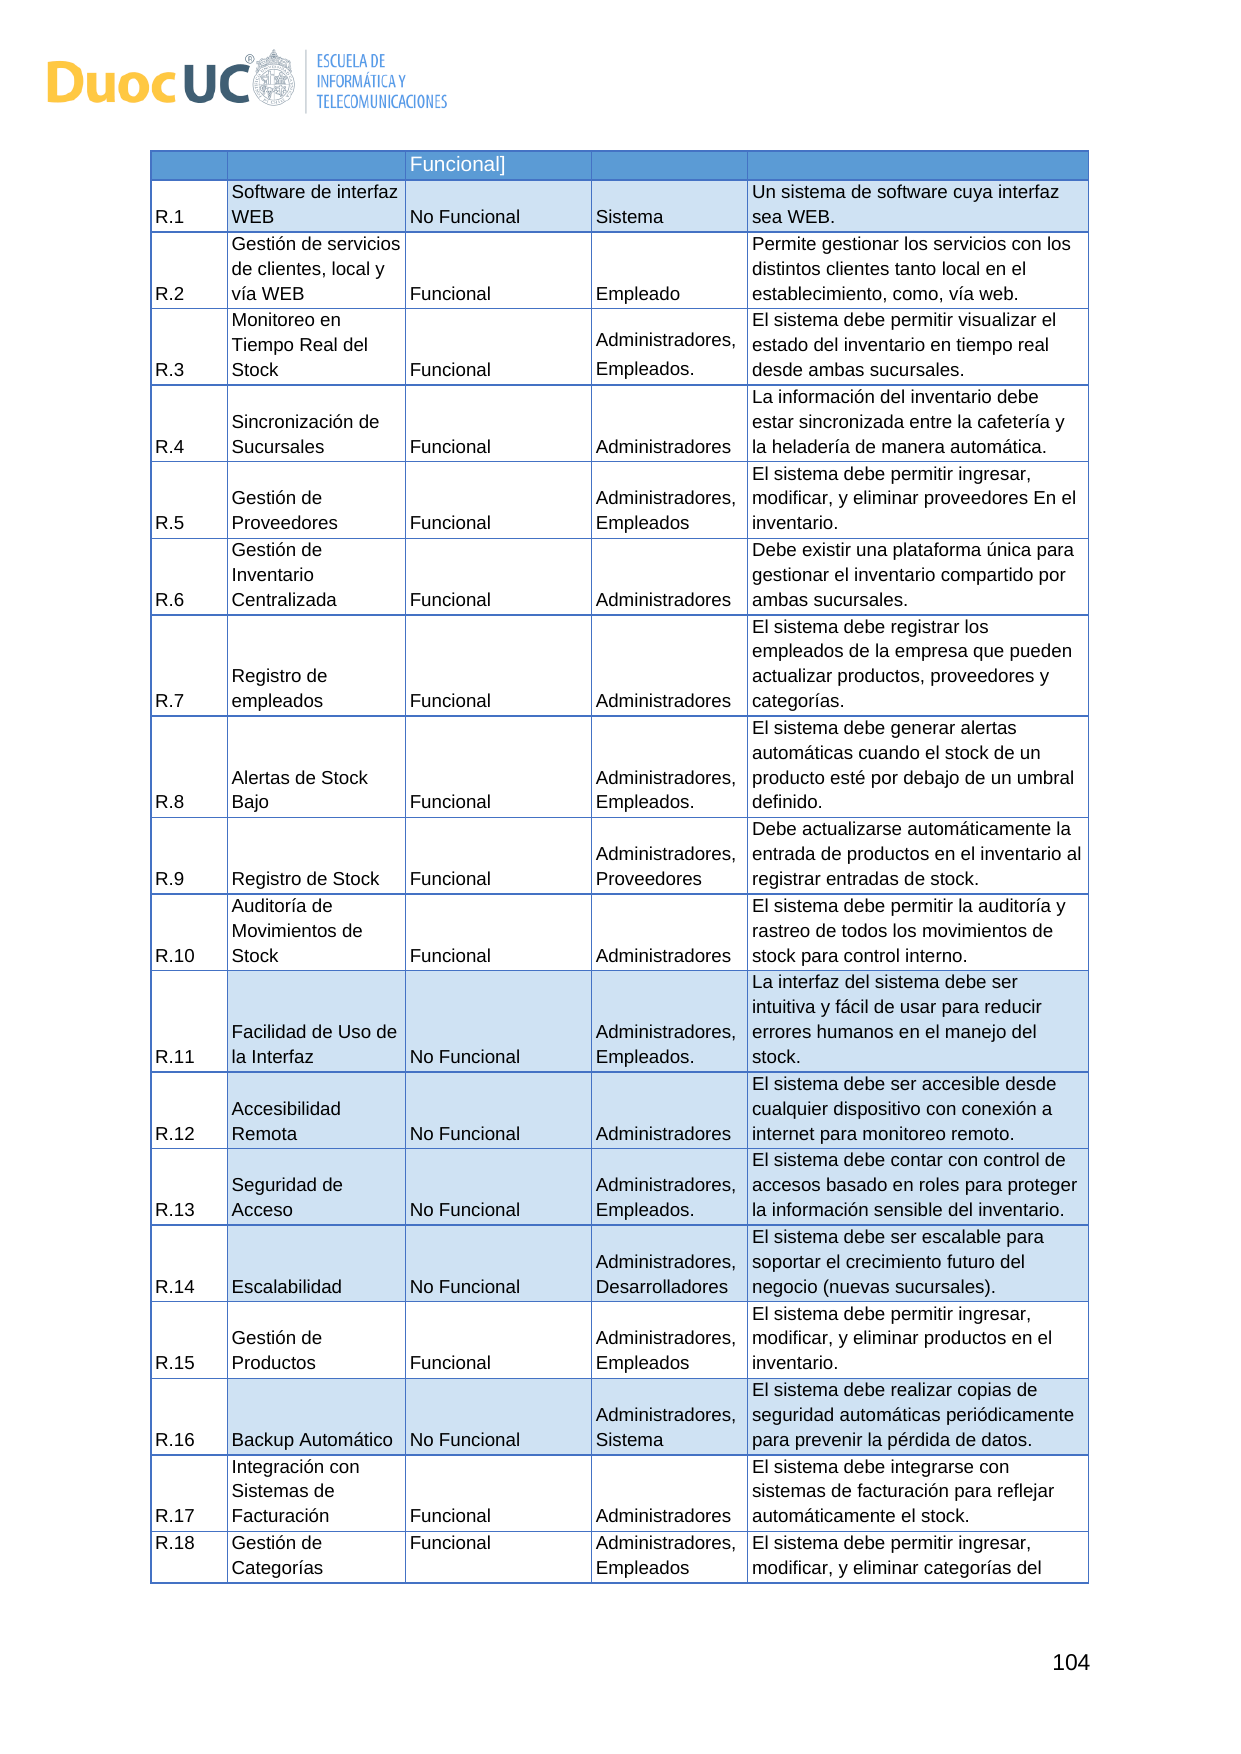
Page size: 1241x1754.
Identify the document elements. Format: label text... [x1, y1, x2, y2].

table_cell R.11 [152, 971, 227, 1071]
table_cell Gestión de Categorías [228, 1532, 405, 1582]
table_cell Funcional [406, 1456, 591, 1531]
table_cell R.6 [152, 539, 227, 614]
table_cell R.8 [152, 717, 227, 817]
table_cell R.5 [152, 462, 227, 537]
table_cell R.14 [152, 1226, 227, 1301]
table_cell Seguridad de Acceso [228, 1149, 405, 1224]
table_cell Integración con Sistemas de Facturación [228, 1456, 405, 1531]
table_cell Administradores, Empleados. [592, 971, 747, 1071]
table_cell Facilidad de Uso de la Interfaz [228, 971, 405, 1071]
table_cell El sistema debe permitir ingresar, modificar, y eliminar productos en el inventario. [748, 1302, 1088, 1377]
table_cell R.1 [152, 181, 227, 231]
table_cell R.12 [152, 1073, 227, 1148]
table_cell Administradores, Proveedores [592, 818, 747, 893]
table_cell R.4 [152, 386, 227, 461]
table_cell R.13 [152, 1149, 227, 1224]
table_cell R.15 [152, 1302, 227, 1377]
table_cell Administradores, Empleados. [592, 1149, 747, 1224]
table_cell R.16 [152, 1379, 227, 1454]
table_cell No Funcional [406, 1379, 591, 1454]
table_cell Registro de Stock [228, 818, 405, 893]
table_cell Funcional [406, 539, 591, 614]
table_cell La información del inventario debe estar sincronizada entre la cafetería y la heladería de manera automática. [748, 386, 1088, 461]
table_cell Funcional [406, 233, 591, 308]
table_cell El sistema debe realizar copias de seguridad automáticas periódicamente para prevenir la pérdida de datos. [748, 1379, 1088, 1454]
table_cell Gestión de servicios de clientes, local y vía WEB [228, 233, 405, 308]
table_cell El sistema debe ser escalable para soportar el crecimiento futuro del negocio (nuevas sucursales). [748, 1226, 1088, 1301]
table_cell Funcional [406, 1532, 591, 1582]
table_cell Sincronización de Sucursales [228, 386, 405, 461]
table_cell Administradores, Empleados. [592, 309, 747, 384]
table_cell Escalabilidad [228, 1226, 405, 1301]
table_cell Administradores [592, 539, 747, 614]
table_cell El sistema debe registrar los empleados de la empresa que pueden actualizar productos, proveedores y categorías. [748, 616, 1088, 715]
table_cell Gestión de Productos [228, 1302, 405, 1377]
table_cell El sistema debe generar alertas automáticas cuando el stock de un producto esté por debajo de un umbral definido. [748, 717, 1088, 817]
table_cell Administradores, Empleados [592, 1532, 747, 1582]
table_cell Administradores, Empleados. [592, 717, 747, 817]
table_cell R.9 [152, 818, 227, 893]
table_cell Administradores, Empleados [592, 462, 747, 537]
table_cell Administradores [592, 386, 747, 461]
table_cell Software de interfaz WEB [228, 181, 405, 231]
table_cell Un sistema de software cuya interfaz sea WEB. [748, 181, 1088, 231]
table_cell R.17 [152, 1456, 227, 1531]
table_cell Administradores, Desarrolladores [592, 1226, 747, 1301]
table_cell El sistema debe permitir visualizar el estado del inventario en tiempo real desde ambas sucursales. [748, 309, 1088, 384]
table_cell La interfaz del sistema debe ser intuitiva y fácil de usar para reducir errores humanos en el manejo del stock. [748, 971, 1088, 1071]
table_cell Administradores [592, 1073, 747, 1148]
table_cell Funcional [406, 309, 591, 384]
table_cell Funcional [406, 895, 591, 970]
table_header Actores Relacionados [592, 152, 747, 179]
table_cell Administradores, Empleados [592, 1302, 747, 1377]
table_cell Funcional [406, 616, 591, 715]
table_cell El sistema debe integrarse con sistemas de facturación para reflejar automáticamente el stock. [748, 1456, 1088, 1531]
table_cell Auditoría de Movimientos de Stock [228, 895, 405, 970]
table_cell No Funcional [406, 971, 591, 1071]
picture [28, 11, 460, 150]
table_cell Monitoreo en Tiempo Real del Stock [228, 309, 405, 384]
table_cell Administradores, Sistema [592, 1379, 747, 1454]
table_cell Backup Automático [228, 1379, 405, 1454]
table_cell Gestión de Inventario Centralizada [228, 539, 405, 614]
table_cell Alertas de Stock Bajo [228, 717, 405, 817]
table_cell Funcional [406, 386, 591, 461]
table_cell El sistema debe ser accesible desde cualquier dispositivo con conexión a internet para monitoreo remoto. [748, 1073, 1088, 1148]
table_cell Funcional [406, 818, 591, 893]
table_cell Funcional [406, 717, 591, 817]
table_cell El sistema debe contar con control de accesos basado en roles para proteger la información sensible del inventario. [748, 1149, 1088, 1224]
table_cell R.3 [152, 309, 227, 384]
table_header [Descripción corta del requerimiento] [748, 152, 1088, 179]
table_cell No Funcional [406, 1073, 591, 1148]
table_cell No Funcional [406, 181, 591, 231]
table_cell R.18 [152, 1532, 227, 1582]
table_cell Sistema [592, 181, 747, 231]
table_cell Funcional [406, 462, 591, 537]
table_cell Funcional [406, 1302, 591, 1377]
table_header [R-N°] [152, 152, 227, 179]
table_cell R.7 [152, 616, 227, 715]
table_header Tipo Requerimiento [Funcional, No Funcional] [406, 152, 591, 179]
table_cell Accesibilidad Remota [228, 1073, 405, 1148]
table_cell El sistema debe permitir ingresar, modificar, y eliminar categorías del inventario. [748, 1532, 1088, 1582]
table_cell Empleado [592, 233, 747, 308]
table_cell No Funcional [406, 1149, 591, 1224]
table_cell Debe actualizarse automáticamente la entrada de productos en el inventario al registrar entradas de stock. [748, 818, 1088, 893]
table_cell El sistema debe permitir ingresar, modificar, y eliminar proveedores En el inventario. [748, 462, 1088, 537]
table_cell No Funcional [406, 1226, 591, 1301]
table_header [Nombre del Requerimiento] [228, 152, 405, 179]
table_cell Administradores [592, 616, 747, 715]
table_cell Administradores [592, 895, 747, 970]
table_cell El sistema debe permitir la auditoría y rastreo de todos los movimientos de stock para control interno. [748, 895, 1088, 970]
table_cell Permite gestionar los servicios con los distintos clientes tanto local en el establecimiento, como, vía web. [748, 233, 1088, 308]
table_cell Gestión de Proveedores [228, 462, 405, 537]
table_cell Registro de empleados [228, 616, 405, 715]
table_cell R.10 [152, 895, 227, 970]
table_cell Administradores [592, 1456, 747, 1531]
table_cell R.2 [152, 233, 227, 308]
table_cell Debe existir una plataforma única para gestionar el inventario compartido por ambas sucursales. [748, 539, 1088, 614]
